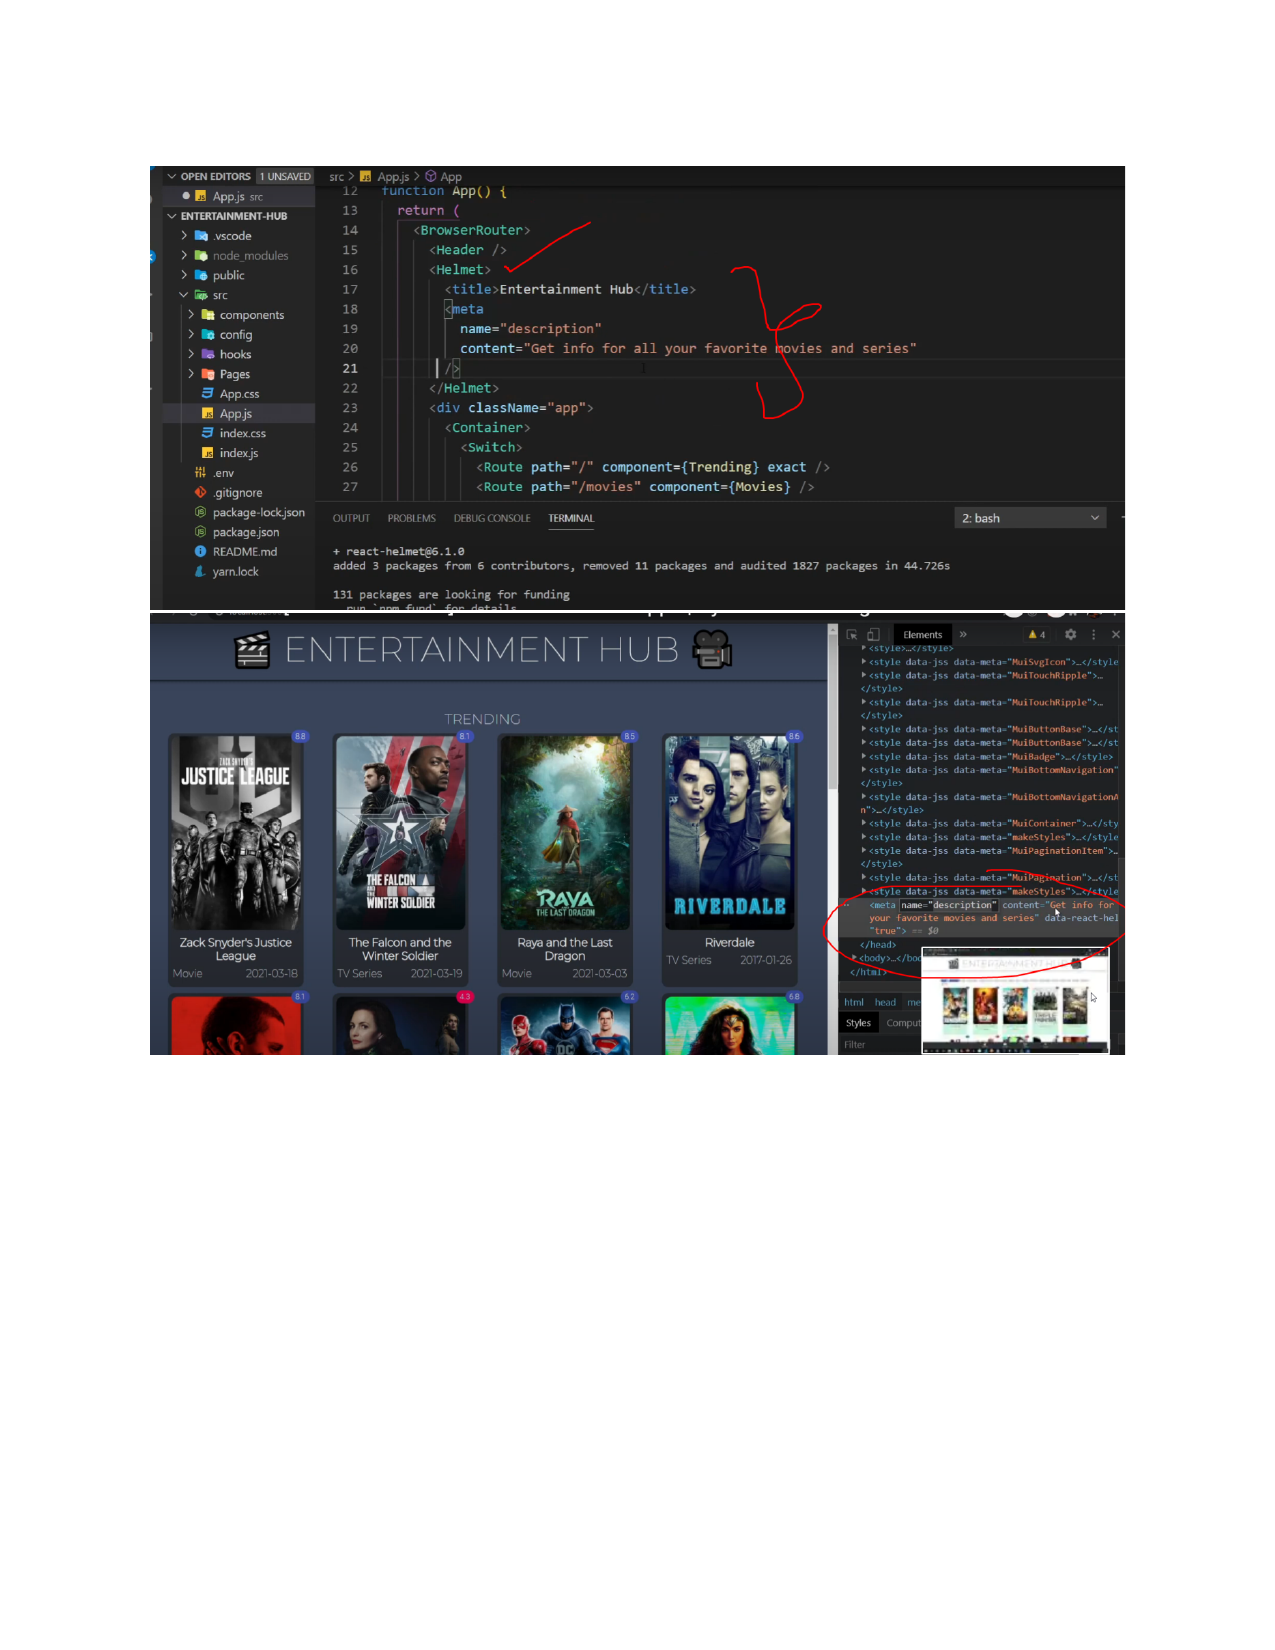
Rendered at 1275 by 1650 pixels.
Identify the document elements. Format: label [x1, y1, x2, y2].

picture [150, 166, 1125, 610]
picture [150, 613, 1125, 1055]
